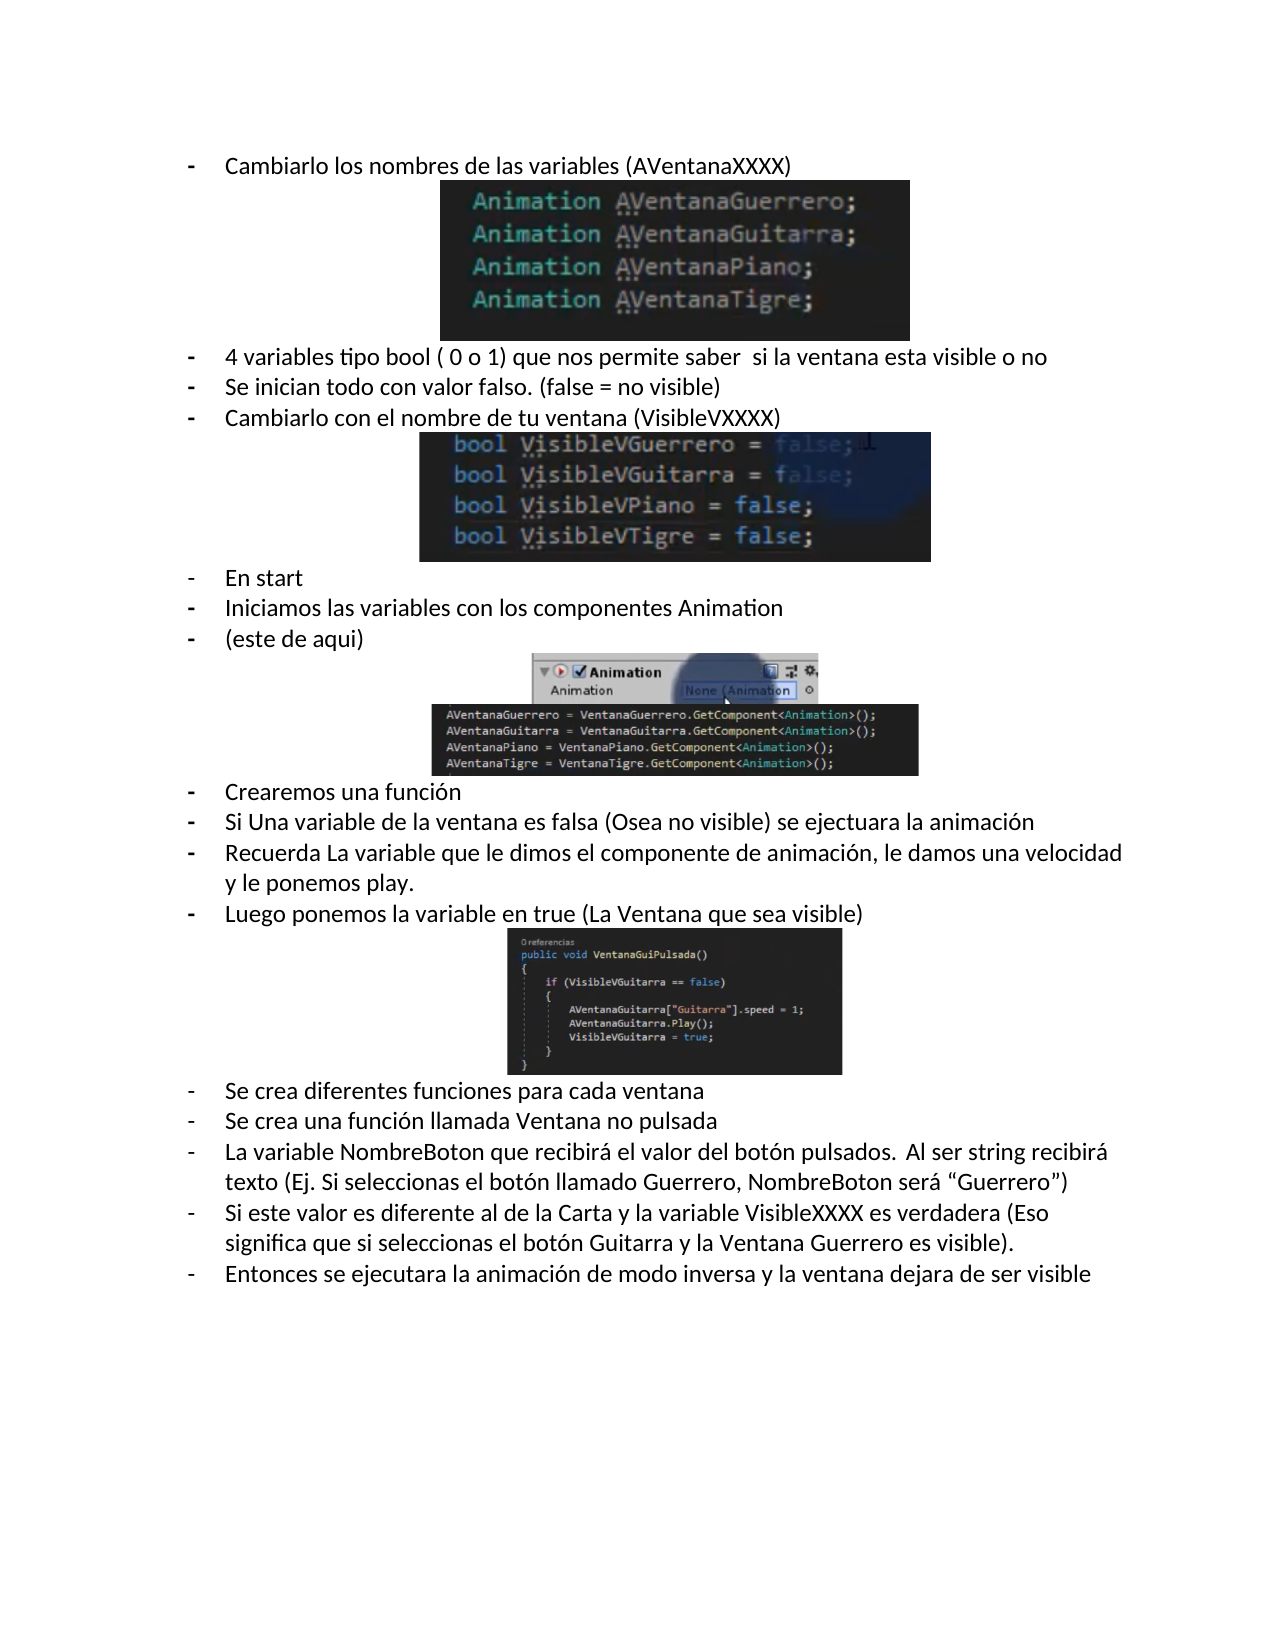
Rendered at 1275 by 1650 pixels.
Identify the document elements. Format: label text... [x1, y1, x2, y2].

list En start [187, 562, 1125, 593]
list Luego ponemos la variable en true (La Ventana que sea visible) [187, 898, 1125, 928]
list Entonces se ejecutara la animación de modo inversa y la ventana dejara de ser visible [187, 1258, 1125, 1288]
list Recuerda La variable que le dimos el componente de animación, le damos una velocidad y le ponemos play. [187, 837, 1125, 898]
list Cambiarlo los nombres de las variables (AVentanaXXXX) [187, 150, 1125, 181]
list Se inician todo con valor falso. (false = no visible) [187, 371, 1125, 402]
list Se crea una función llamada Ventana no pulsada [187, 1105, 1125, 1136]
list (este de aqui) [187, 623, 1125, 654]
list Cambiarlo con el nombre de tu ventana (VisibleVXXXX) [187, 402, 1125, 432]
list 4 variables tipo bool ( 0 o 1) que nos permite saber si la ventana esta visible o no [187, 341, 1125, 371]
picture [431, 653, 919, 776]
list Crearemos una función [187, 776, 1125, 806]
list Si este valor es diferente al de la Carta y la variable VisibleXXXX es verdadera (Eso significa que si seleccionas el botón Guitarra y la Ventana Guerrero es visible). [187, 1197, 1125, 1258]
list La variable NombreBoton que recibirá el valor del botón pulsados. Al ser string recibirá texto (Ej. Si seleccionas el botón llamado Guerrero, NombreBoton será “Guerrero”) [187, 1136, 1125, 1197]
picture [440, 180, 910, 341]
list Si Una variable de la ventana es falsa (Osea no visible) se ejectuara la animación [187, 806, 1125, 837]
picture [507, 928, 843, 1075]
picture [419, 432, 931, 562]
list Iniciamos las variables con los componentes Animation [187, 593, 1125, 623]
list Se crea diferentes funciones para cada ventana [187, 1075, 1125, 1105]
